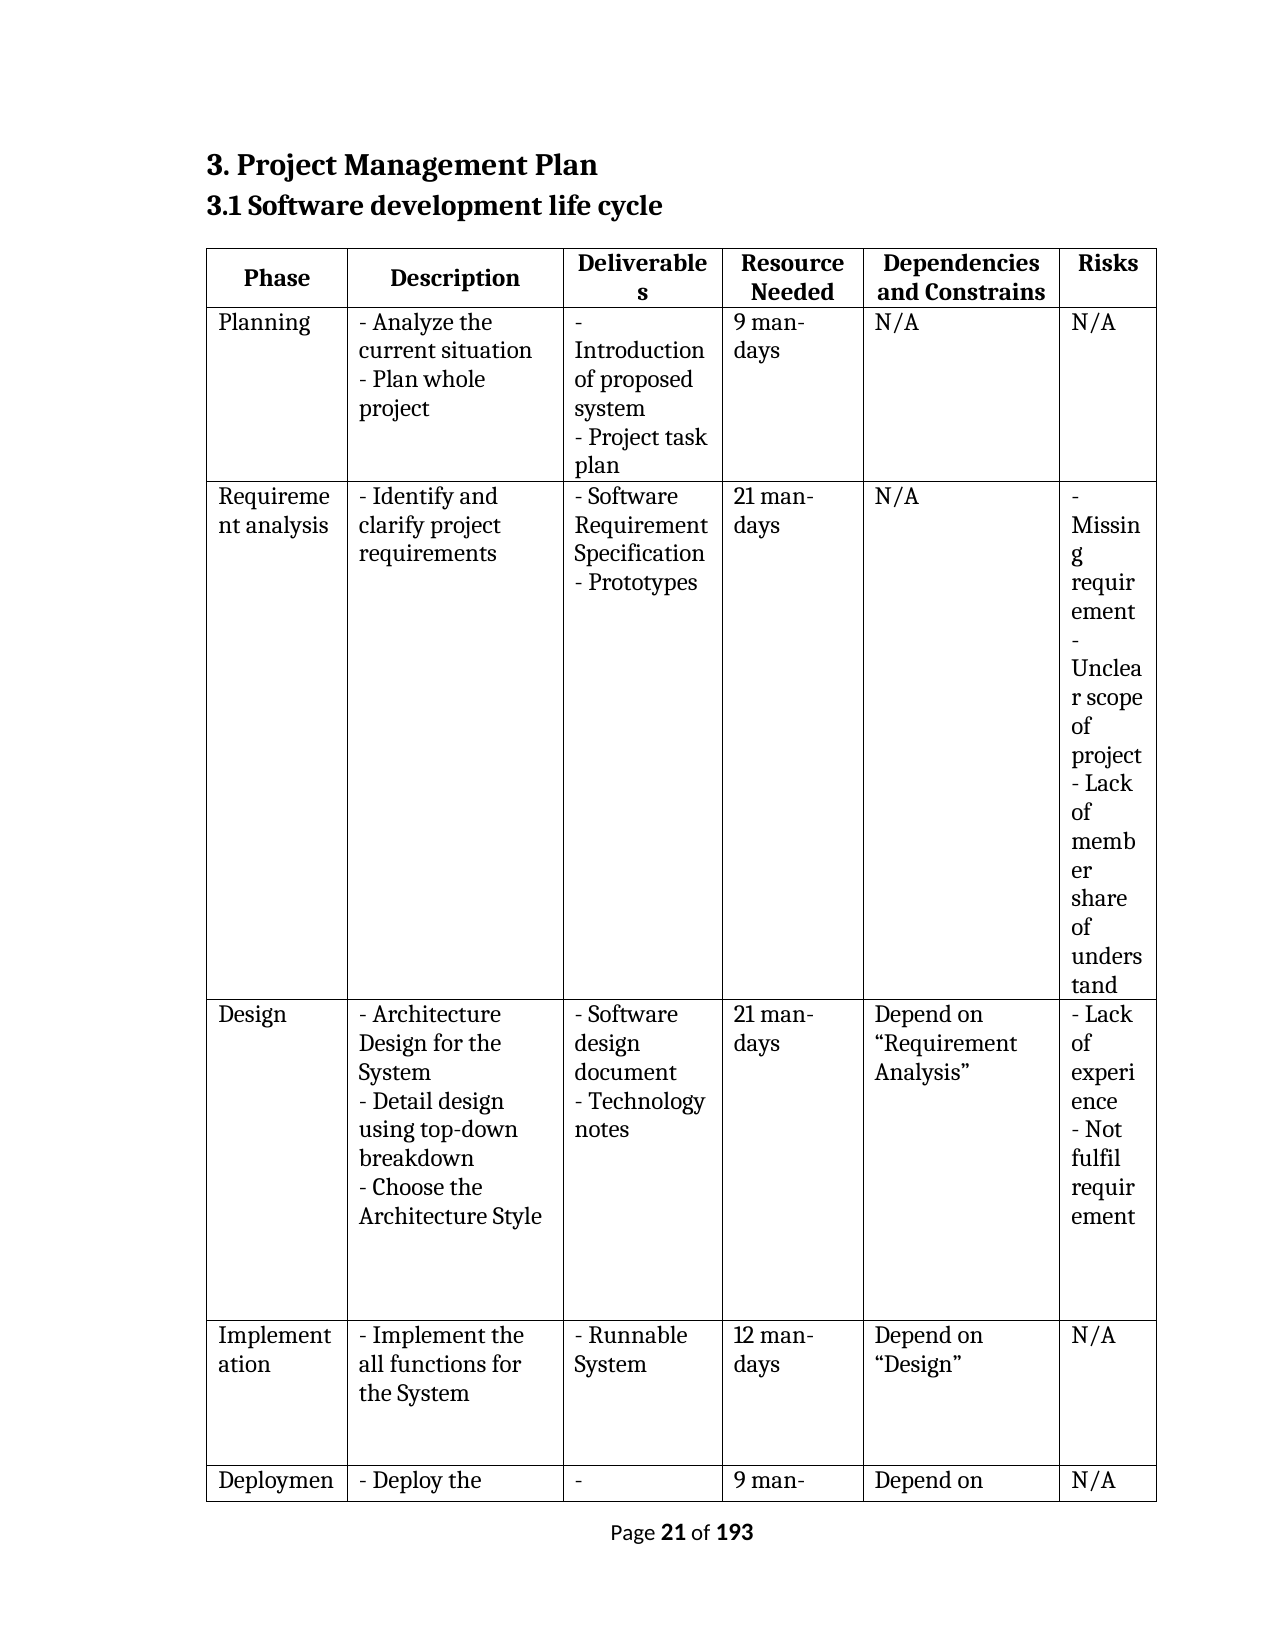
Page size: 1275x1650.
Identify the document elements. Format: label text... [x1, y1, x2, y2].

table_cell Design [207, 1000, 347, 1320]
table_header Description [348, 249, 563, 307]
table_cell 12 man-days [723, 1321, 863, 1465]
table_cell Requirement analysis [207, 482, 347, 999]
table_cell Implementation [207, 1321, 347, 1465]
table_cell 9 man-days [723, 308, 863, 481]
table_cell Planning [207, 308, 347, 481]
table_cell - Analyze the current situation - Plan whole project [348, 308, 563, 481]
table_cell N/A [864, 482, 1059, 999]
table_cell Depend on “Design” [864, 1321, 1059, 1465]
table_cell - Lack of experience - Not fulfil requirement [1060, 1000, 1156, 1320]
table_header Risks [1060, 249, 1156, 307]
table_header Dependencies and Constrains [864, 249, 1059, 307]
table_cell Depend on “Requirement Analysis” [864, 1000, 1059, 1320]
table_cell - Introduction of proposed system - Project task plan [564, 308, 722, 481]
table_header Resource Needed [723, 249, 863, 307]
table_cell 21 man-days [723, 482, 863, 999]
table_cell N/A [1060, 1466, 1156, 1501]
table_header Deliverables [564, 249, 722, 307]
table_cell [864, 1466, 1059, 1501]
table_header Phase [207, 249, 347, 307]
table_cell - Software Requirement Specification - Prototypes [564, 482, 722, 999]
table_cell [348, 1466, 563, 1501]
table_cell N/A [1060, 308, 1156, 481]
table_cell Deployment [207, 1466, 347, 1501]
table_cell - Architecture Design for the System - Detail design using top-down breakdown - Choose the Architecture Style [348, 1000, 563, 1320]
table_cell - Deployment Result [564, 1466, 722, 1501]
table_cell - Software design document - Technology notes [564, 1000, 722, 1320]
text 3. Project Management Plan 3.1 Software development life cycle [207, 148, 1157, 222]
table_cell 21 man-days [723, 1000, 863, 1320]
table_cell - Implement the all functions for the System [348, 1321, 563, 1465]
table_cell - Identify and clarify project requirements [348, 482, 563, 999]
table_cell N/A [1060, 1321, 1156, 1465]
table_cell 9 man-days [723, 1466, 863, 1501]
table_cell - Runnable System [564, 1321, 722, 1465]
table_cell N/A [864, 308, 1059, 481]
table_cell - Missing requirement - Unclear scope of project - Lack of member share of understand [1060, 482, 1156, 999]
